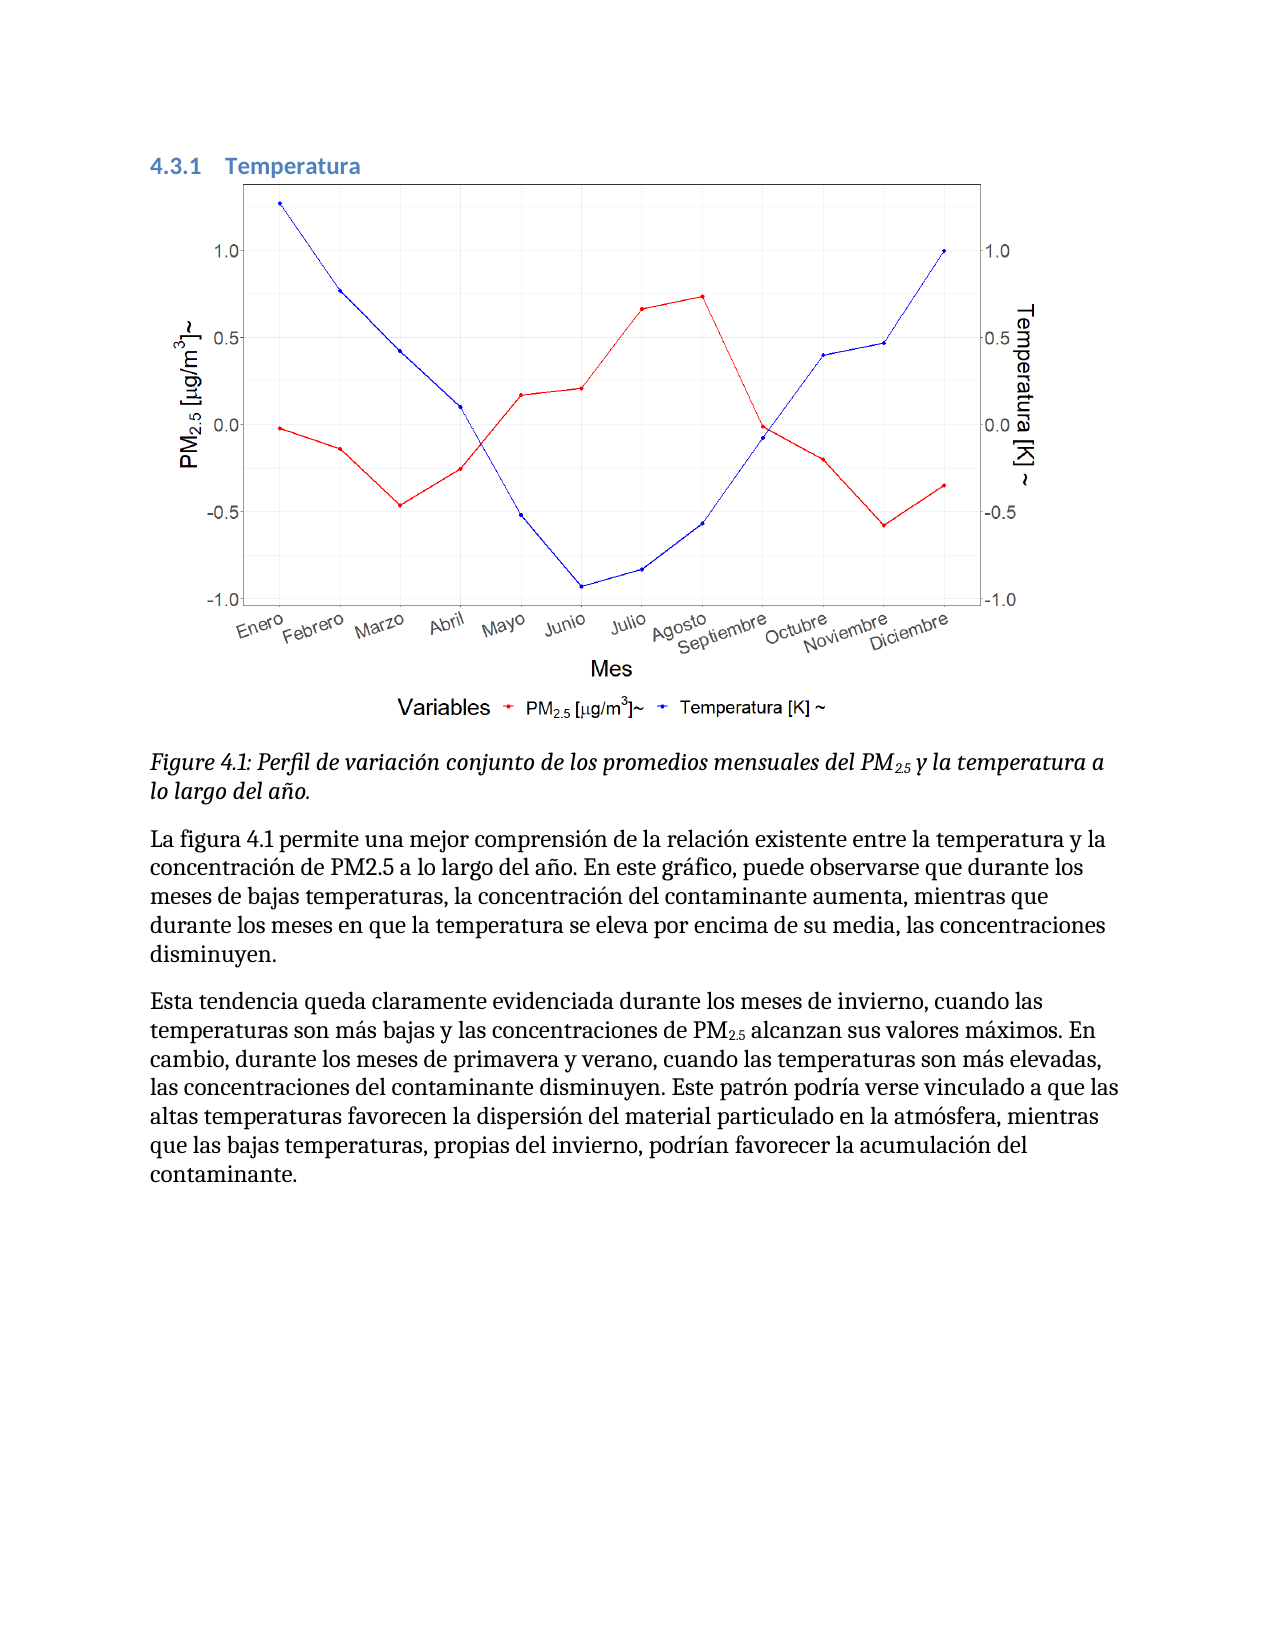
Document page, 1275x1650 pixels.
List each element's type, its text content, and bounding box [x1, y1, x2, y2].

text Esta tendencia queda claramente evidenciada durante los meses de invierno, cuando las temperaturas son más bajas y las concentraciones de PM2.5 alcanzan sus valores máximos. En cambio, durante los meses de primavera y verano, cuando las temperaturas son más elevadas, las concentraciones del contaminante disminuyen. Este patrón podría verse vinculado a que las altas temperaturas favorecen la dispersión del material particulado en la atmósfera, mientras que las bajas temperaturas, propias del invierno, podrían favorecer la acumulación del contaminante. [150, 987, 1125, 1188]
text La figura 4.1 permite una mejor comprensión de la relación existente entre la temperatura y la concentración de PM2.5 a lo largo del año. En este gráfico, puede observarse que durante los meses de bajas temperaturas, la concentración del contaminante aumenta, mientras que durante los meses en que la temperatura se eleva por encima de su media, las concentraciones disminuyen. [150, 824, 1125, 968]
subtitle 4.3.1 Temperatura [150, 150, 1125, 181]
text Figure 4.1: Perfil de variación conjunto de los promedios mensuales del PM2.5 y la temperatura a lo largo del año. [150, 748, 1125, 806]
picture [168, 180, 1044, 728]
